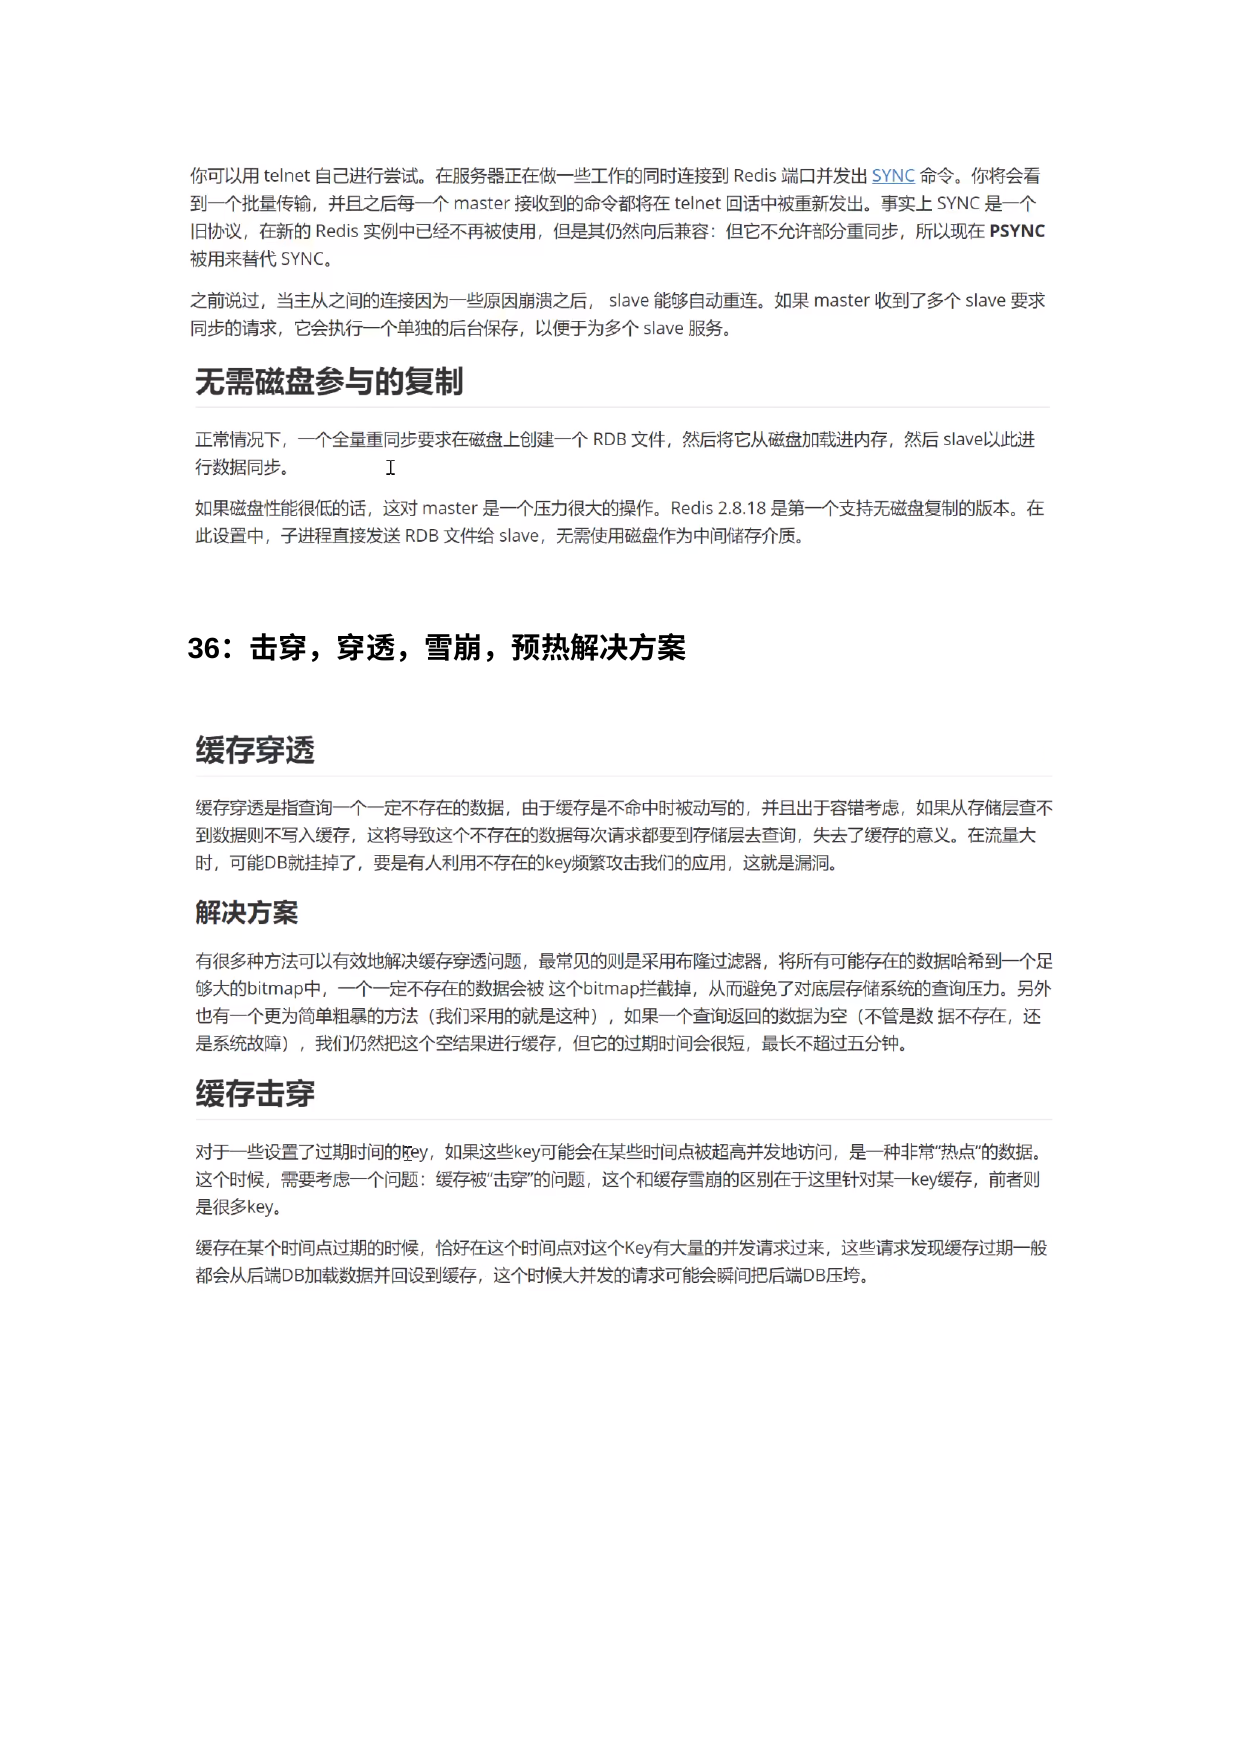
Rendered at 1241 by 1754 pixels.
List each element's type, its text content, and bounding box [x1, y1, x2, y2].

subtitle 36：击穿，穿透，雪崩，预热解决方案 [187, 614, 1053, 679]
picture [187, 732, 1053, 1291]
picture [187, 162, 1052, 344]
picture [187, 357, 1053, 555]
